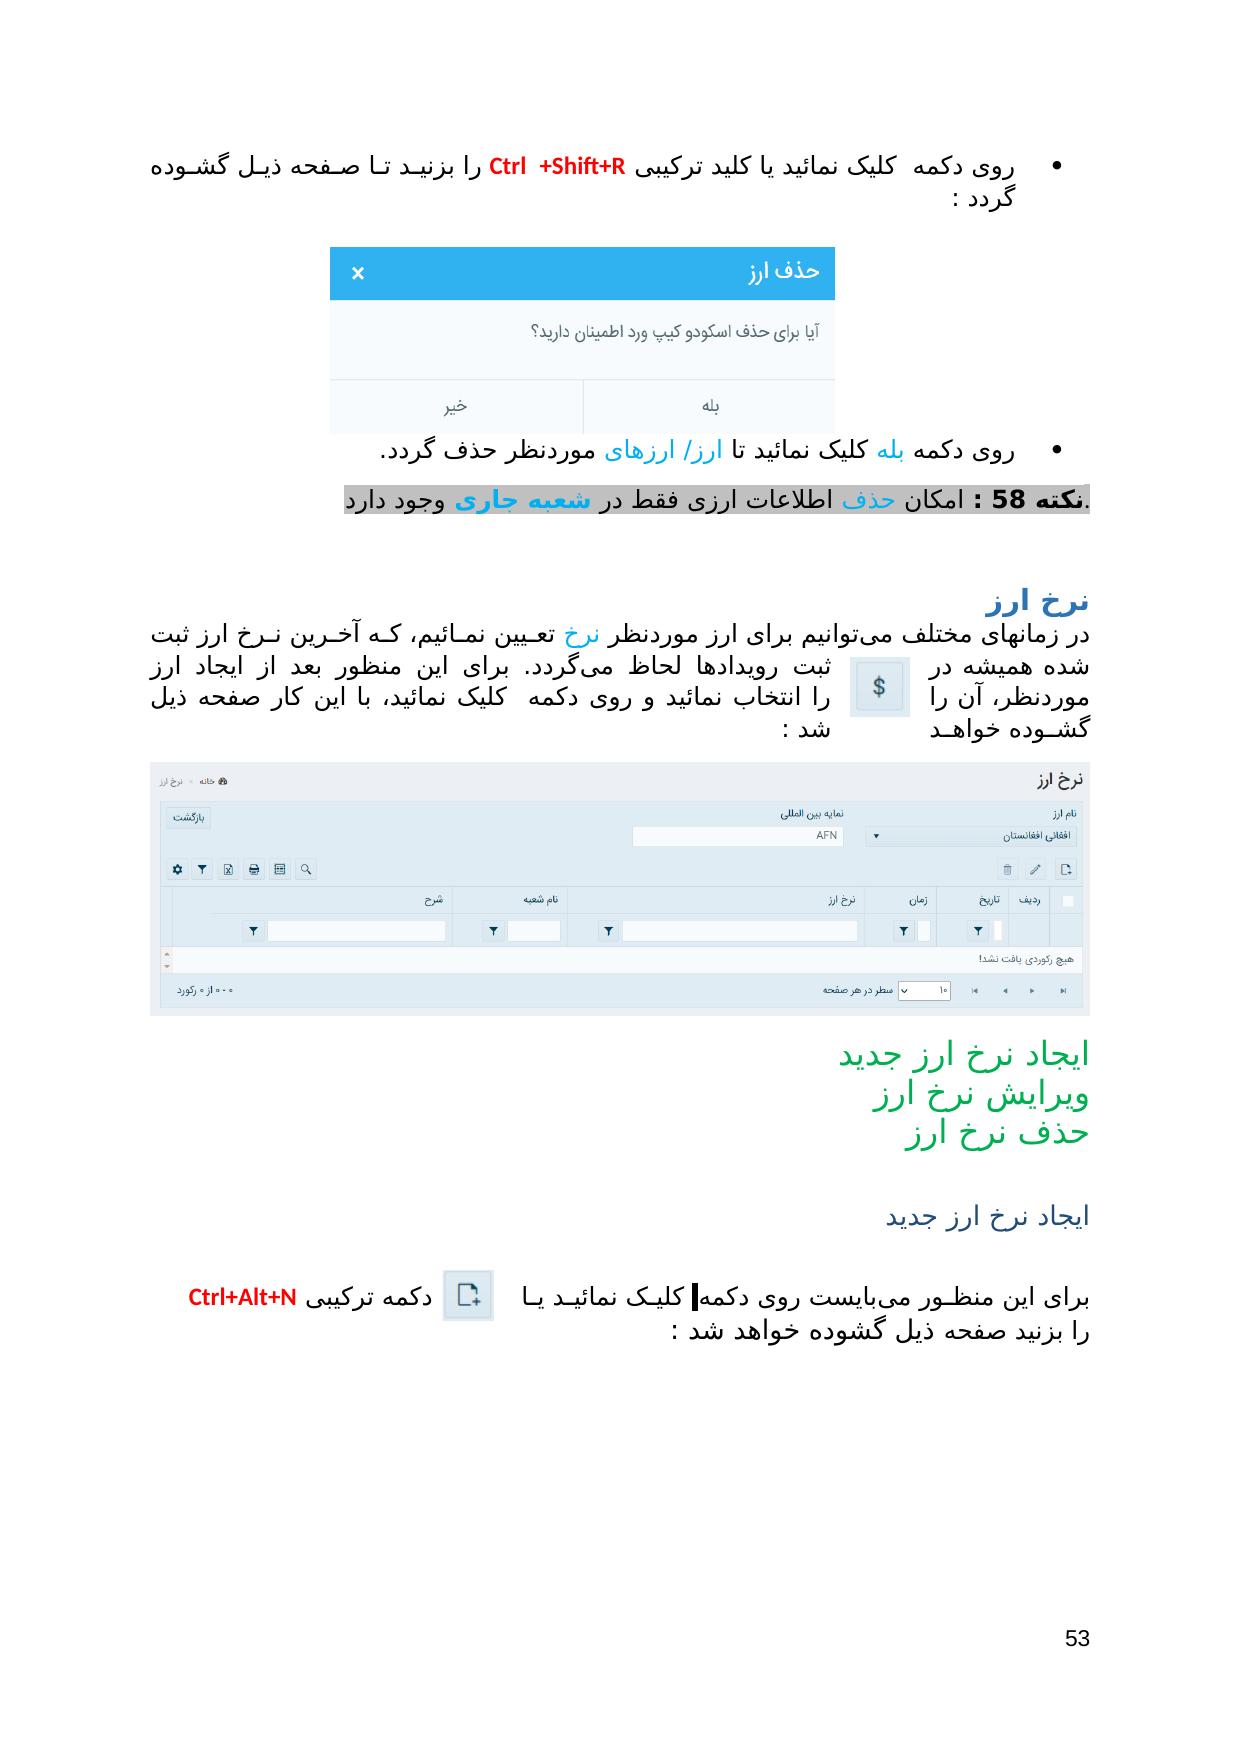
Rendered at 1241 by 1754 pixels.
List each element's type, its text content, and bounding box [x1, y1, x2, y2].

list روی دکمه کلیک نمائید یا کلید ترکیبی Ctrl +Shift+R را بزنید تا صفحه ذیل گشوده گردد : [150, 150, 1053, 212]
picture [330, 247, 836, 434]
picture [442, 1270, 494, 1321]
list روی دکمه بله کلیک نمائید تا ارز/ ارزهای موردنظر حذف گردد. [150, 436, 1053, 465]
text نکته 58 : امکان حذف اطلاعات ارزی فقط در شعبه جاری وجود دارد. [150, 484, 1084, 514]
text حذف نرخ ارز [210, 1112, 1090, 1151]
picture [150, 762, 1090, 1016]
subtitle نرخ ارز [150, 583, 1090, 617]
picture [850, 657, 911, 717]
text ویرایش نرخ ارز [210, 1073, 1090, 1112]
text در زمانهای مختلف می‌‌توانیم برای ارز موردنظر نرخ تعیین نمائیم، که آخرین نرخ ارز ثبت شده همیشه در ثبت رویدادها لحاظ می‌‌گردد. برای این منظور بعد از ایجاد ارز موردنظر، آن را را انتخاب نمائید و روی دکمه کلیک نمائید، با این کار صفحه ذیل گشوده خواهد شد : [150, 619, 1090, 743]
text ایجاد نرخ ارز جدید [210, 1034, 1090, 1073]
text برای این منظور می‌‌بایست روی دکمه کلیک نمائید یا دکمه ترکیبی Ctrl+Alt+N را بزنید صفحه ذیل گشوده خواهد شد : [150, 1282, 1090, 1346]
subtitle ایجاد نرخ ارز جدید [150, 1201, 1090, 1232]
